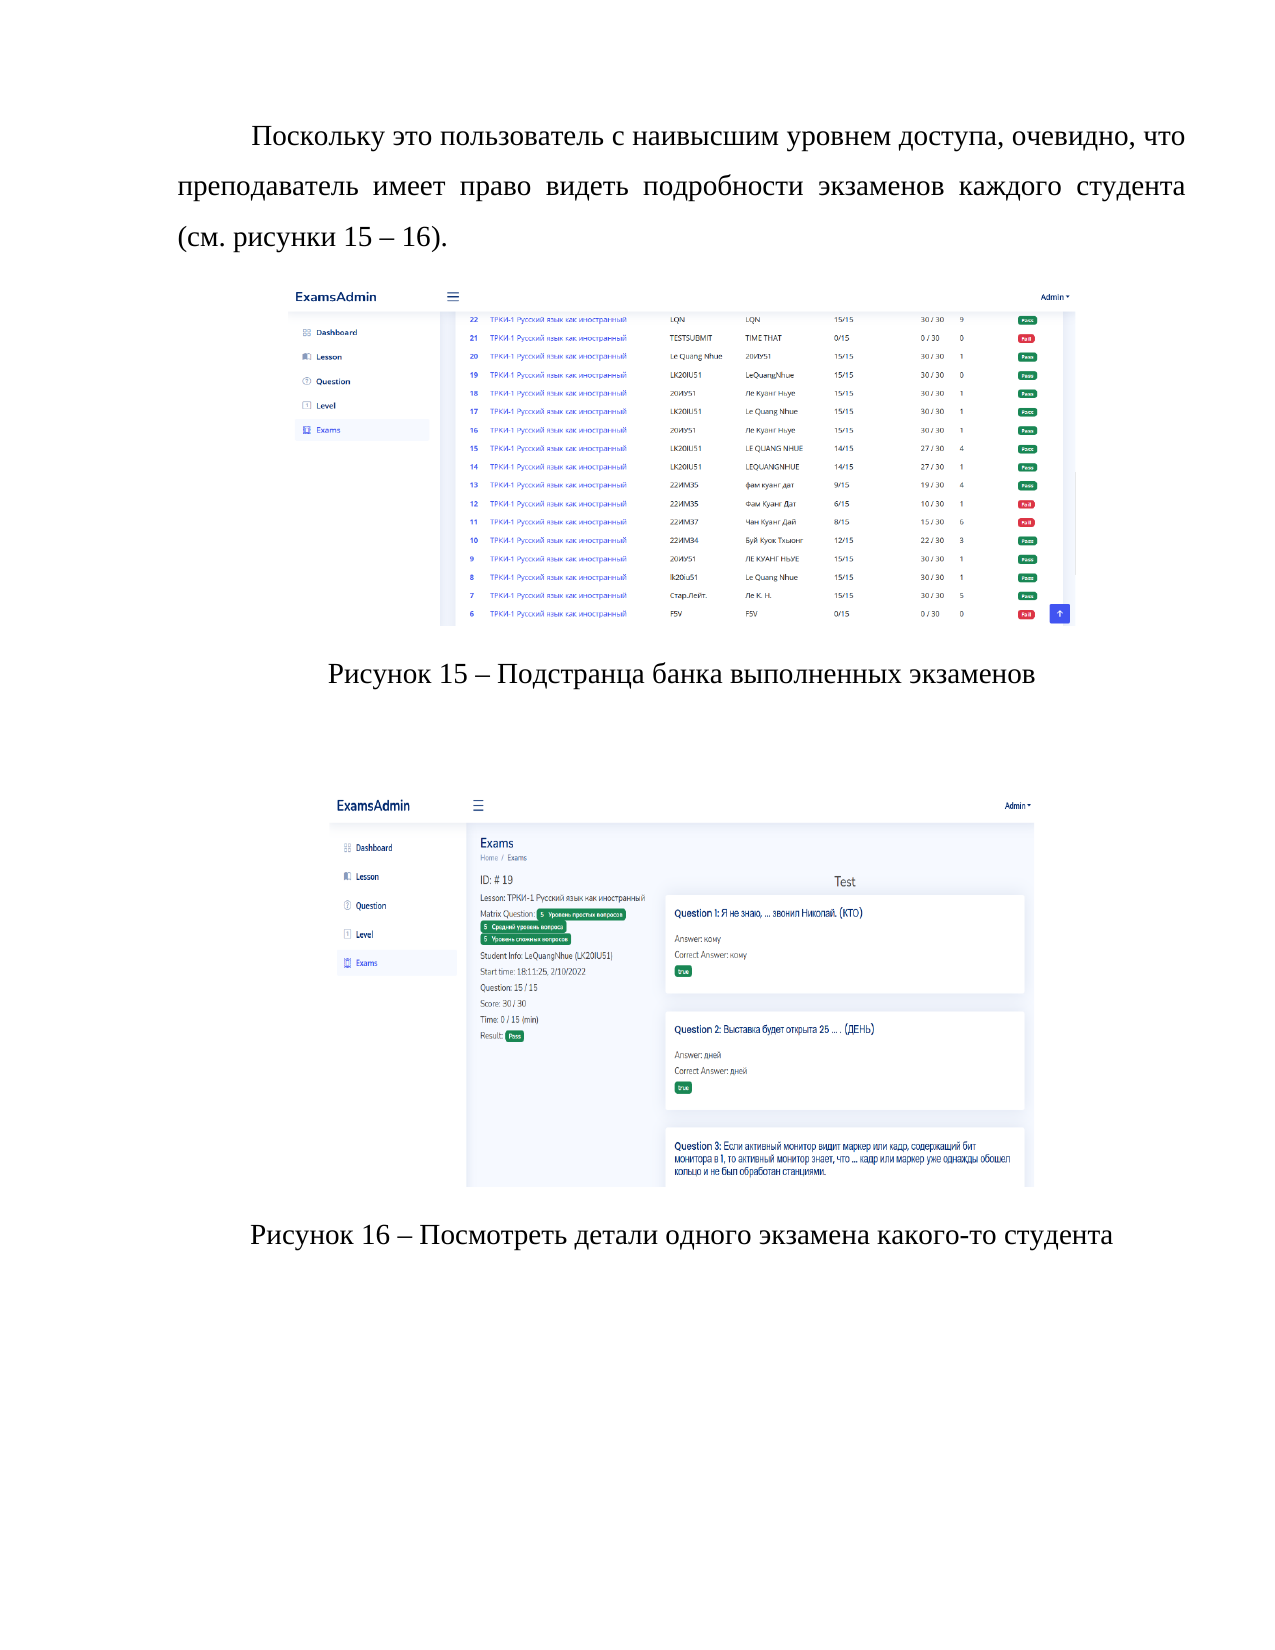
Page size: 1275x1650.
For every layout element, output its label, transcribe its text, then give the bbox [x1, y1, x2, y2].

text Рисунок 16 – Посмотреть детали одного экзамена какого-то студента [177, 1217, 1186, 1251]
text Рисунок 15 – Подстранца банка выполненных экзаменов [177, 656, 1186, 690]
text Поскольку это пользователь с наивысшим уровнем доступа, очевидно, что преподаватель имеет право видеть подробности экзаменов каждого студента (см. рисунки 15 – 16). [177, 118, 1186, 252]
picture [329, 790, 1035, 1187]
picture [288, 285, 1076, 626]
